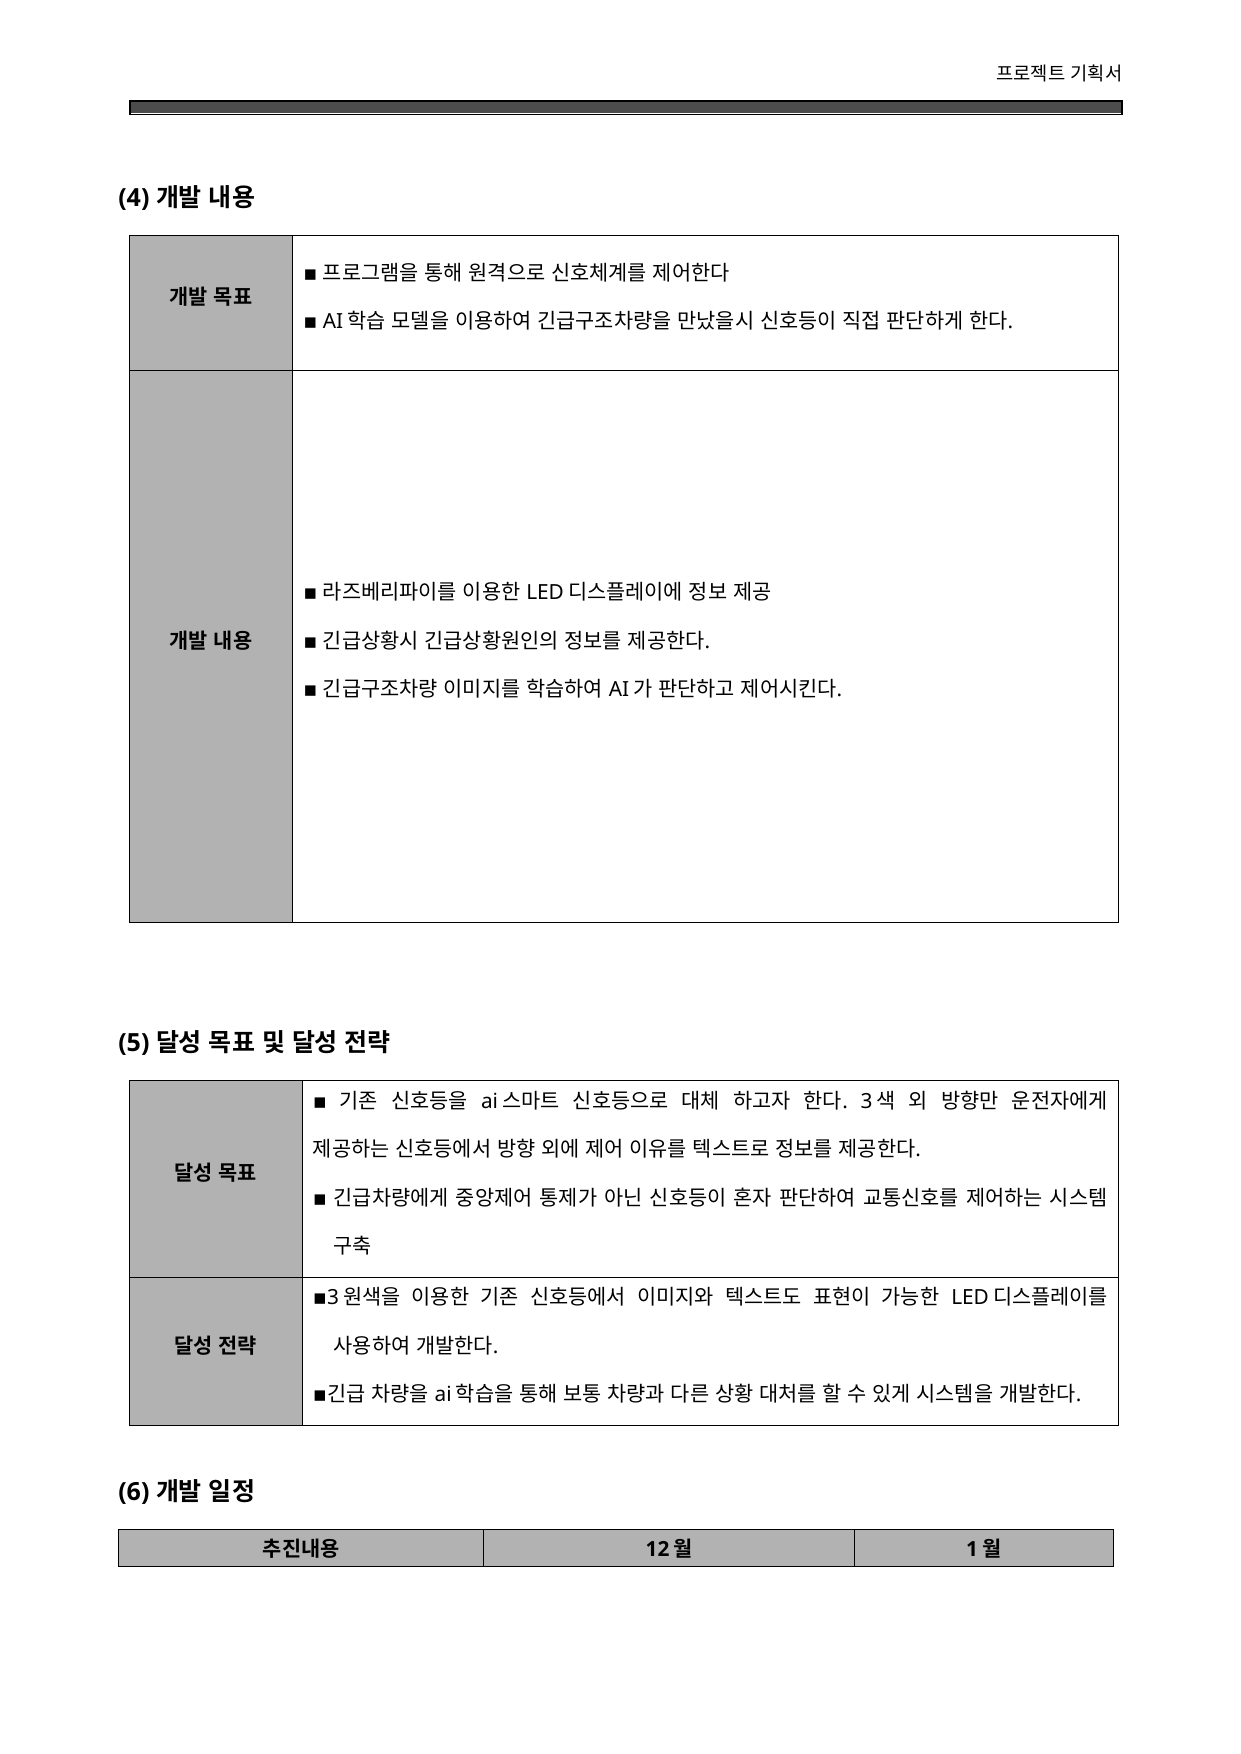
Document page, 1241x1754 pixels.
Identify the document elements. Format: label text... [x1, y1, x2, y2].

table_header 1월 [855, 1530, 1113, 1566]
table_header 개발 목표 [130, 236, 292, 370]
text (5) 달성 목표 및 달성 전략 [118, 1022, 1122, 1059]
table_header 추진내용 [119, 1530, 483, 1566]
text (6) 개발 일정 [118, 1471, 1122, 1507]
table_header 12월 [484, 1530, 854, 1566]
table_cell ▪3원색을 이용한 기존 신호등에서 이미지와 텍스트도 표현이 가능한 LED디스플레이를 사용하여 개발한다. ▪긴급 차량을 ai학습을 통해 보통 차량과 다른 상황 대처를 할 수 있게 시스템을 개발한다. [303, 1278, 1118, 1425]
table_header ▪ 프로그램을 통해 원격으로 신호체계를 제어한다 ▪ AI학습 모델을 이용하여 긴급구조차량을 만났을시 신호등이 직접 판단하게 한다. [293, 236, 1118, 370]
table_cell ▪ 라즈베리파이를 이용한 LED디스플레이에 정보 제공 ▪ 긴급상황시 긴급상황원인의 정보를 제공한다. ▪ 긴급구조차량 이미지를 학습하여 AI가 판단하고 제어시킨다. [293, 371, 1118, 922]
table_header 달성 목표 [130, 1081, 302, 1277]
table_cell 개발 내용 [130, 371, 292, 922]
text (4) 개발 내용 [118, 177, 1122, 213]
table_cell 달성 전략 [130, 1278, 302, 1425]
table_header ▪ 기존 신호등을 ai스마트 신호등으로 대체 하고자 한다. 3색 외 방향만 운전자에게 제공하는 신호등에서 방향 외에 제어 이유를 텍스트로 정보를 제공한다. ▪ 긴급차량에게 중앙제어 통제가 아닌 신호등이 혼자 판단하여 교통신호를 제어하는 시스템 구축 [303, 1081, 1118, 1277]
